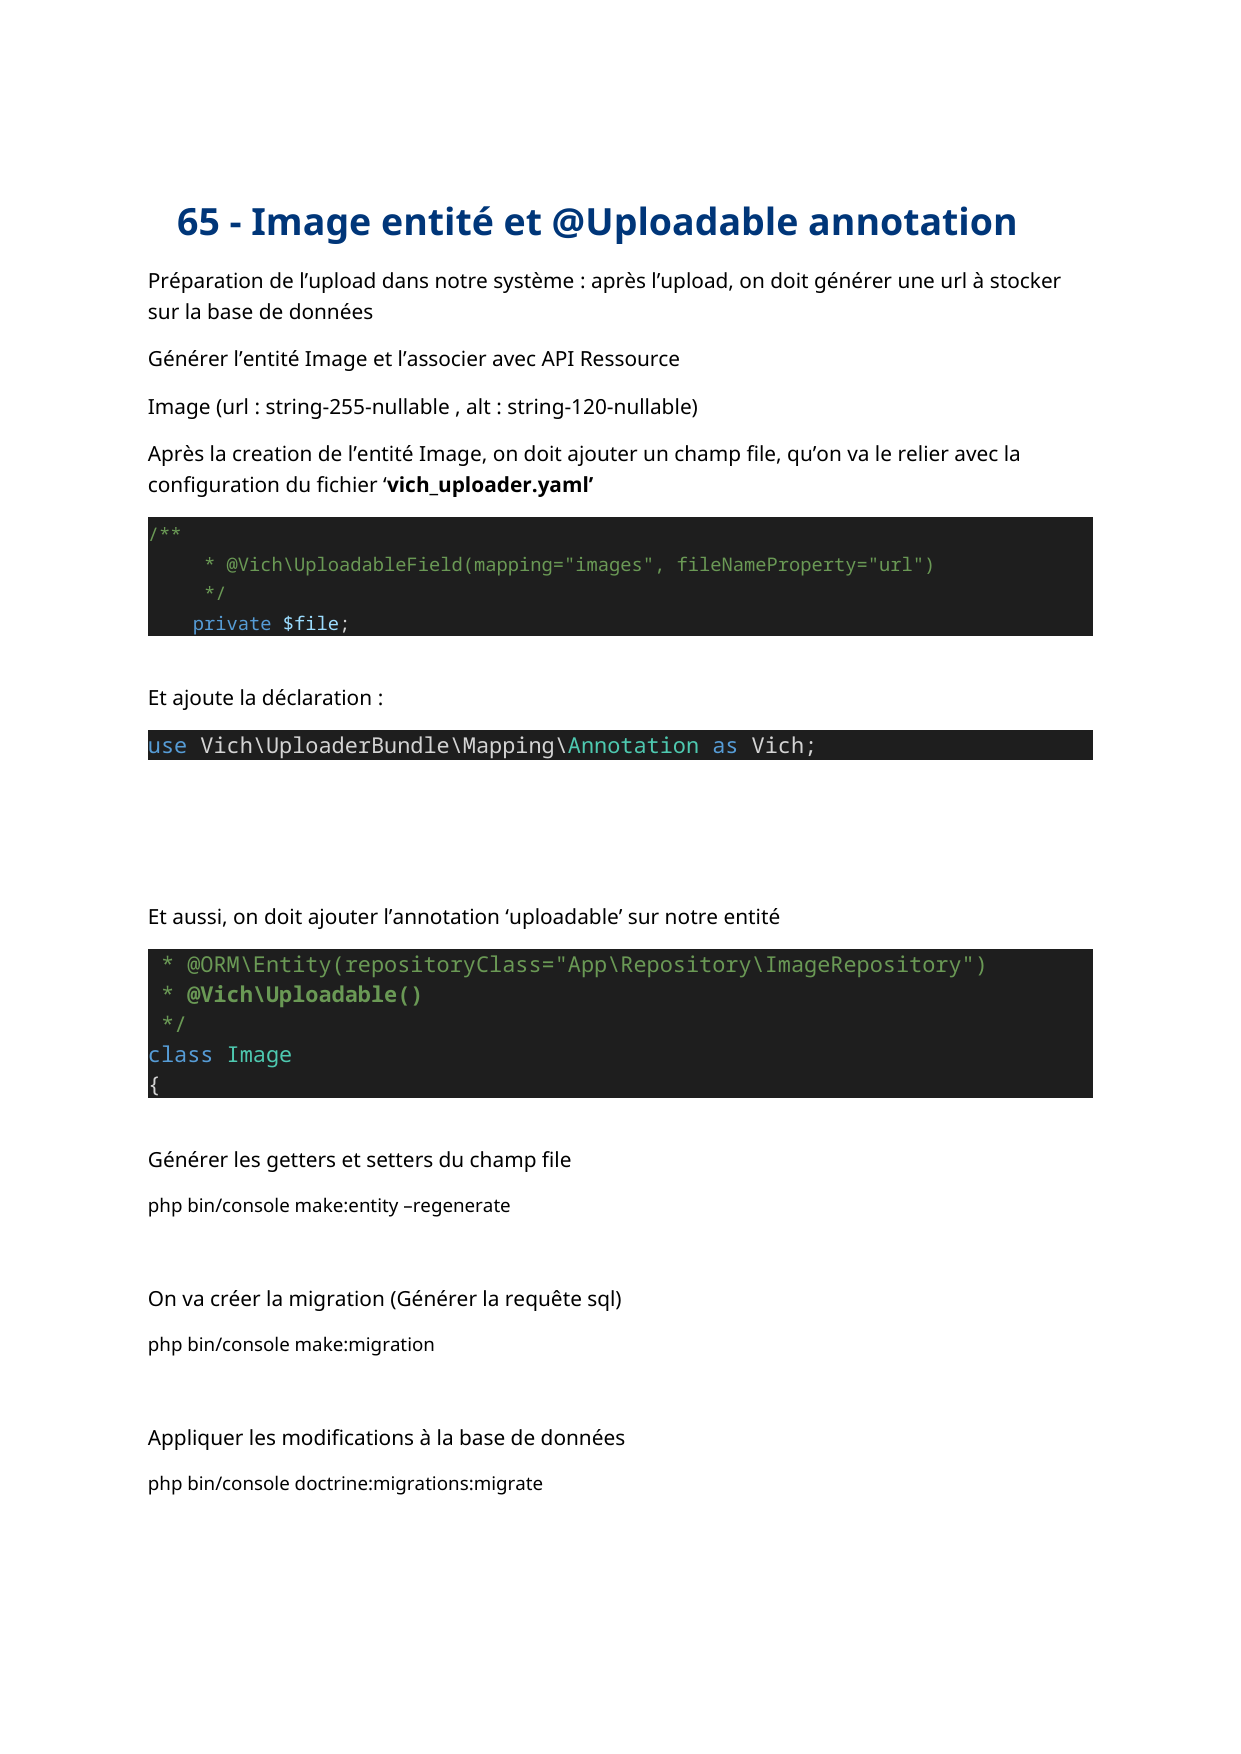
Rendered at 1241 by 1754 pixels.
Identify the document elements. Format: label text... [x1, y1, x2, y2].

text php bin/console doctrine:migrations:migrate [148, 1470, 1093, 1496]
text php bin/console make:migration [148, 1331, 1093, 1357]
text use Vich\UploaderBundle\Mapping\Annotation as Vich; [148, 730, 1093, 760]
text */ [148, 576, 1093, 606]
text 65 - Image entité et @Uploadable annotation [148, 195, 1093, 246]
text * @Vich\UploadableField(mapping="images", fileNameProperty="url") [148, 547, 1093, 576]
text /** [148, 517, 1093, 547]
text { [148, 1068, 1093, 1098]
text Préparation de l’upload dans notre système : après l’upload, on doit générer une url à stocker sur la base de données [148, 267, 1093, 326]
text Image (url : string-255-nullable , alt : string-120-nullable) [148, 392, 1093, 420]
text Et aussi, on doit ajouter l’annotation ‘uploadable’ sur notre entité [148, 902, 1093, 931]
text * @ORM\Entity(repositoryClass="App\Repository\ImageRepository") [148, 949, 1093, 979]
text Appliquer les modifications à la base de données [148, 1423, 1093, 1451]
text On va créer la migration (Générer la requête sql) [148, 1284, 1093, 1312]
text php bin/console make:entity –regenerate [148, 1192, 1093, 1218]
text class Image [148, 1039, 1093, 1068]
text * @Vich\Uploadable() [148, 979, 1093, 1009]
text Après la creation de l’entité Image, on doit ajouter un champ file, qu’on va le relier avec la configuration du fichier ‘vich_uploader.yaml’ [148, 439, 1093, 498]
text private $file; [148, 606, 1093, 636]
text Générer les getters et setters du champ file [148, 1145, 1093, 1174]
text Et ajoute la déclaration : [148, 683, 1093, 712]
text */ [148, 1009, 1093, 1039]
text Générer l’entité Image et l’associer avec API Ressource [148, 344, 1093, 373]
